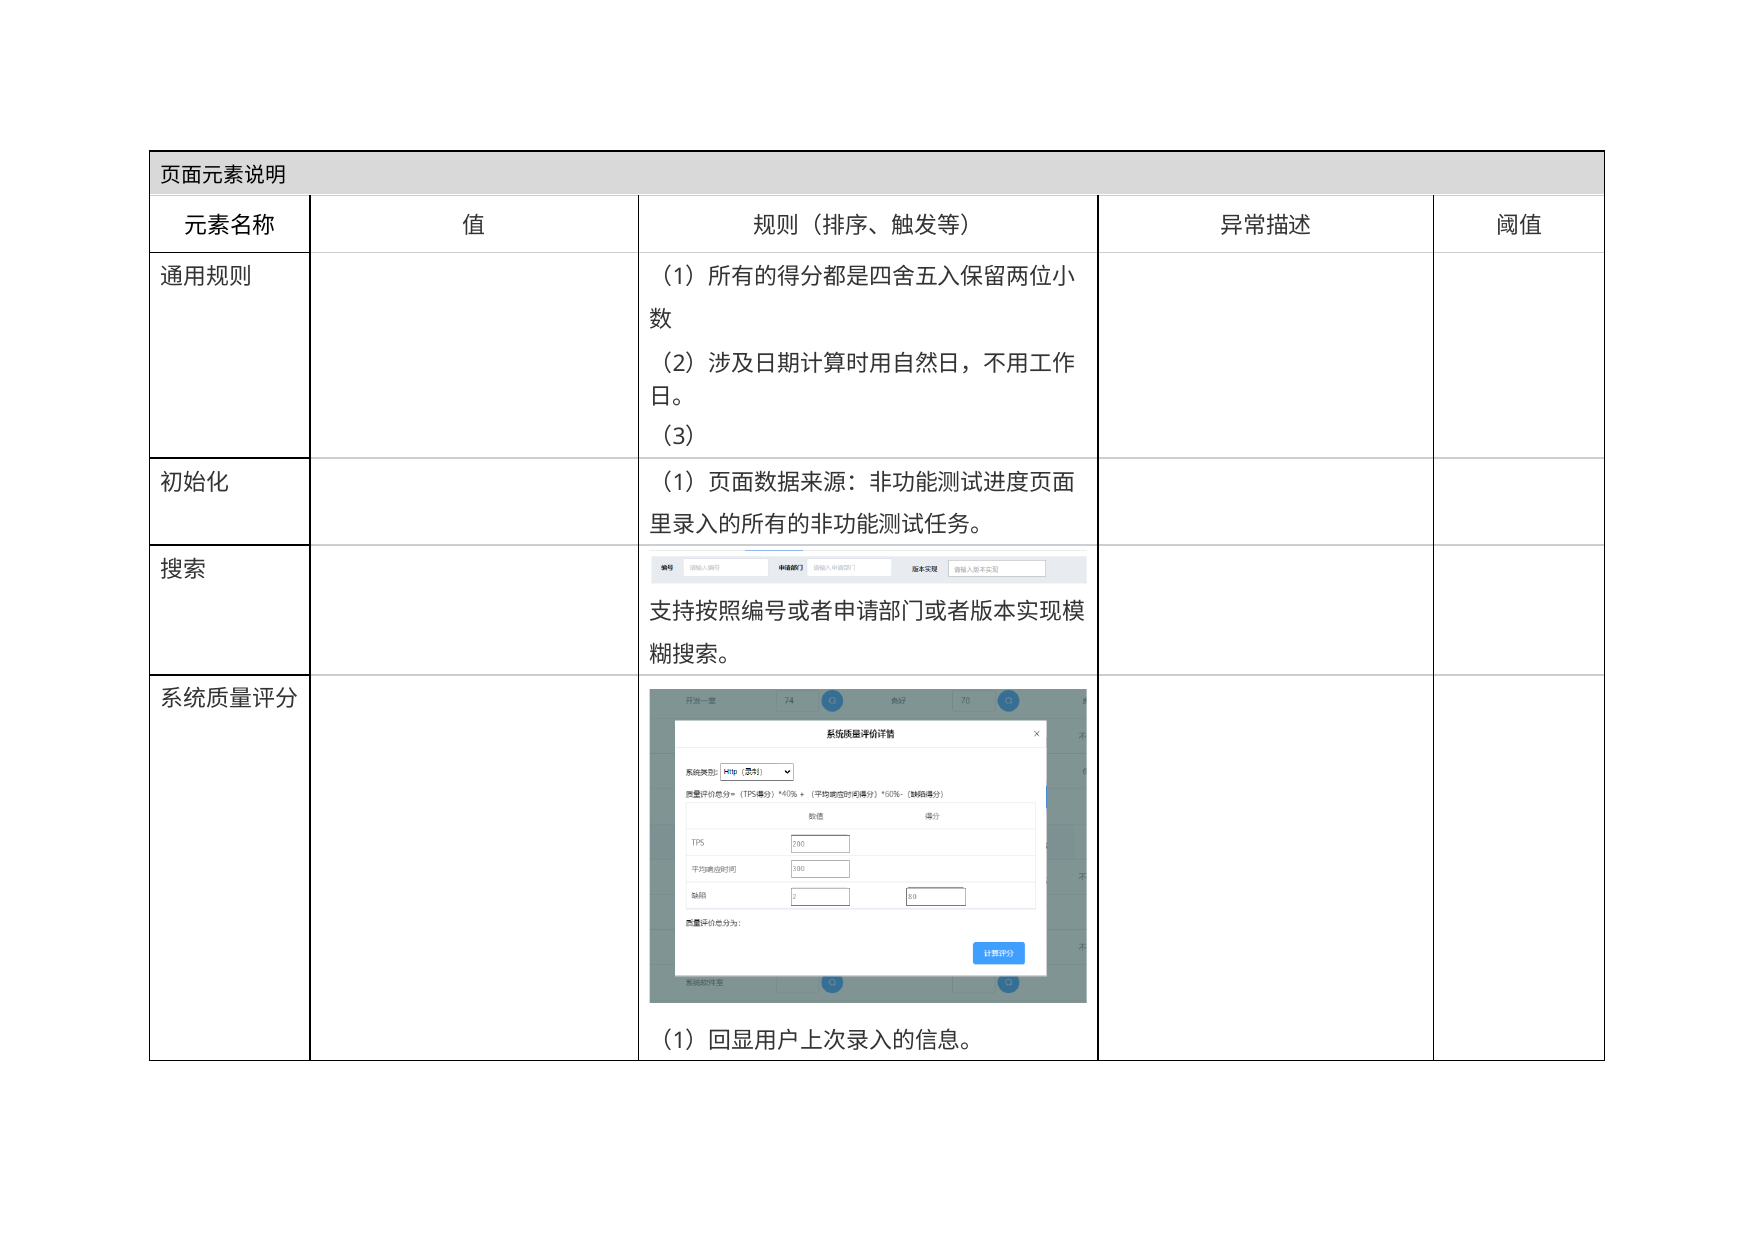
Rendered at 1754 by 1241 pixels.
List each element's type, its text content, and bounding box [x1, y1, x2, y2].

table_cell [1099, 546, 1433, 674]
table_cell [1099, 676, 1433, 1060]
table_cell [1099, 253, 1433, 457]
picture [649, 689, 1087, 1003]
table_cell 初始化 [150, 459, 309, 544]
table_cell 搜索 [150, 546, 309, 674]
table_cell 系统质量评分 [150, 676, 309, 1060]
table_cell [311, 546, 638, 674]
table_cell [1434, 676, 1604, 1060]
table_cell [311, 676, 638, 1060]
table_cell 规则（排序、触发等） [639, 196, 1097, 252]
table_cell 元素名称 [150, 196, 309, 252]
table_cell [1099, 459, 1433, 544]
table_cell 值 [311, 196, 638, 252]
table_cell 通用规则 [150, 253, 309, 457]
table_cell 阈值 [1434, 196, 1604, 252]
table_cell [311, 459, 638, 544]
table_cell [1434, 253, 1604, 457]
table_cell （1）所有的得分都是四舍五入保留两位小数 （2）涉及日期计算时用自然日，不用工作日。 （3） [639, 253, 1097, 457]
table_cell 支持按照编号或者申请部门或者版本实现模糊搜索。 [639, 546, 1097, 674]
table_cell （1）页面数据来源：非功能测试进度页面里录入的所有的非功能测试任务。 [639, 459, 1097, 544]
table_cell [1434, 546, 1604, 674]
table_cell [1434, 459, 1604, 544]
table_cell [639, 676, 1097, 1060]
table_cell 异常描述 [1099, 196, 1433, 252]
picture [649, 550, 1087, 585]
table_cell [311, 253, 638, 457]
table_cell 页面元素说明 [150, 152, 1604, 194]
